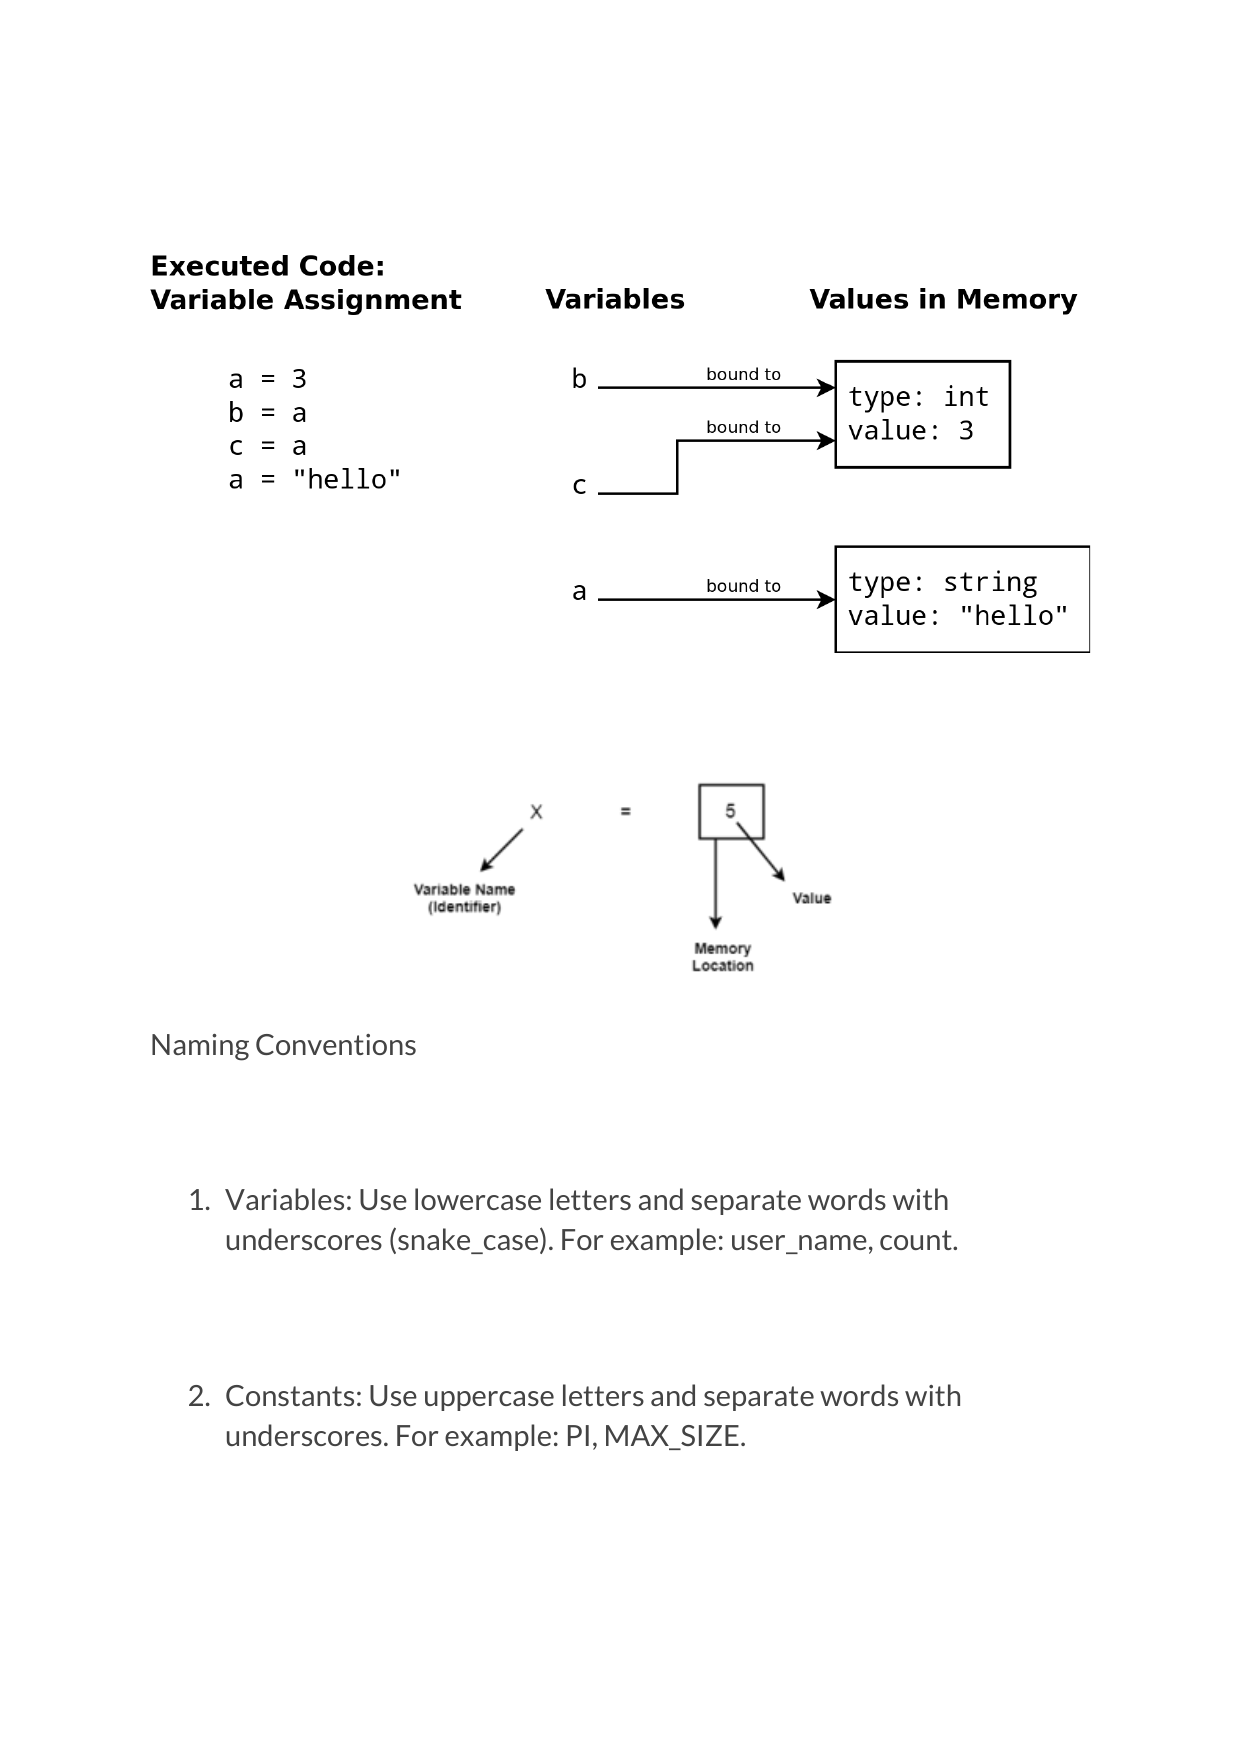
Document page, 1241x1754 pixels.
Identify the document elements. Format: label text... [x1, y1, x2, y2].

picture [150, 250, 1091, 653]
text Naming Conventions [150, 1026, 1090, 1061]
list Constants: Use uppercase letters and separate words with underscores. For example: PI, MAX_SIZE. [187, 1377, 1090, 1453]
list Variables: Use lowercase letters and separate words with underscores (snake_case). For example: user_name, count. [187, 1182, 1090, 1257]
picture [385, 773, 855, 984]
